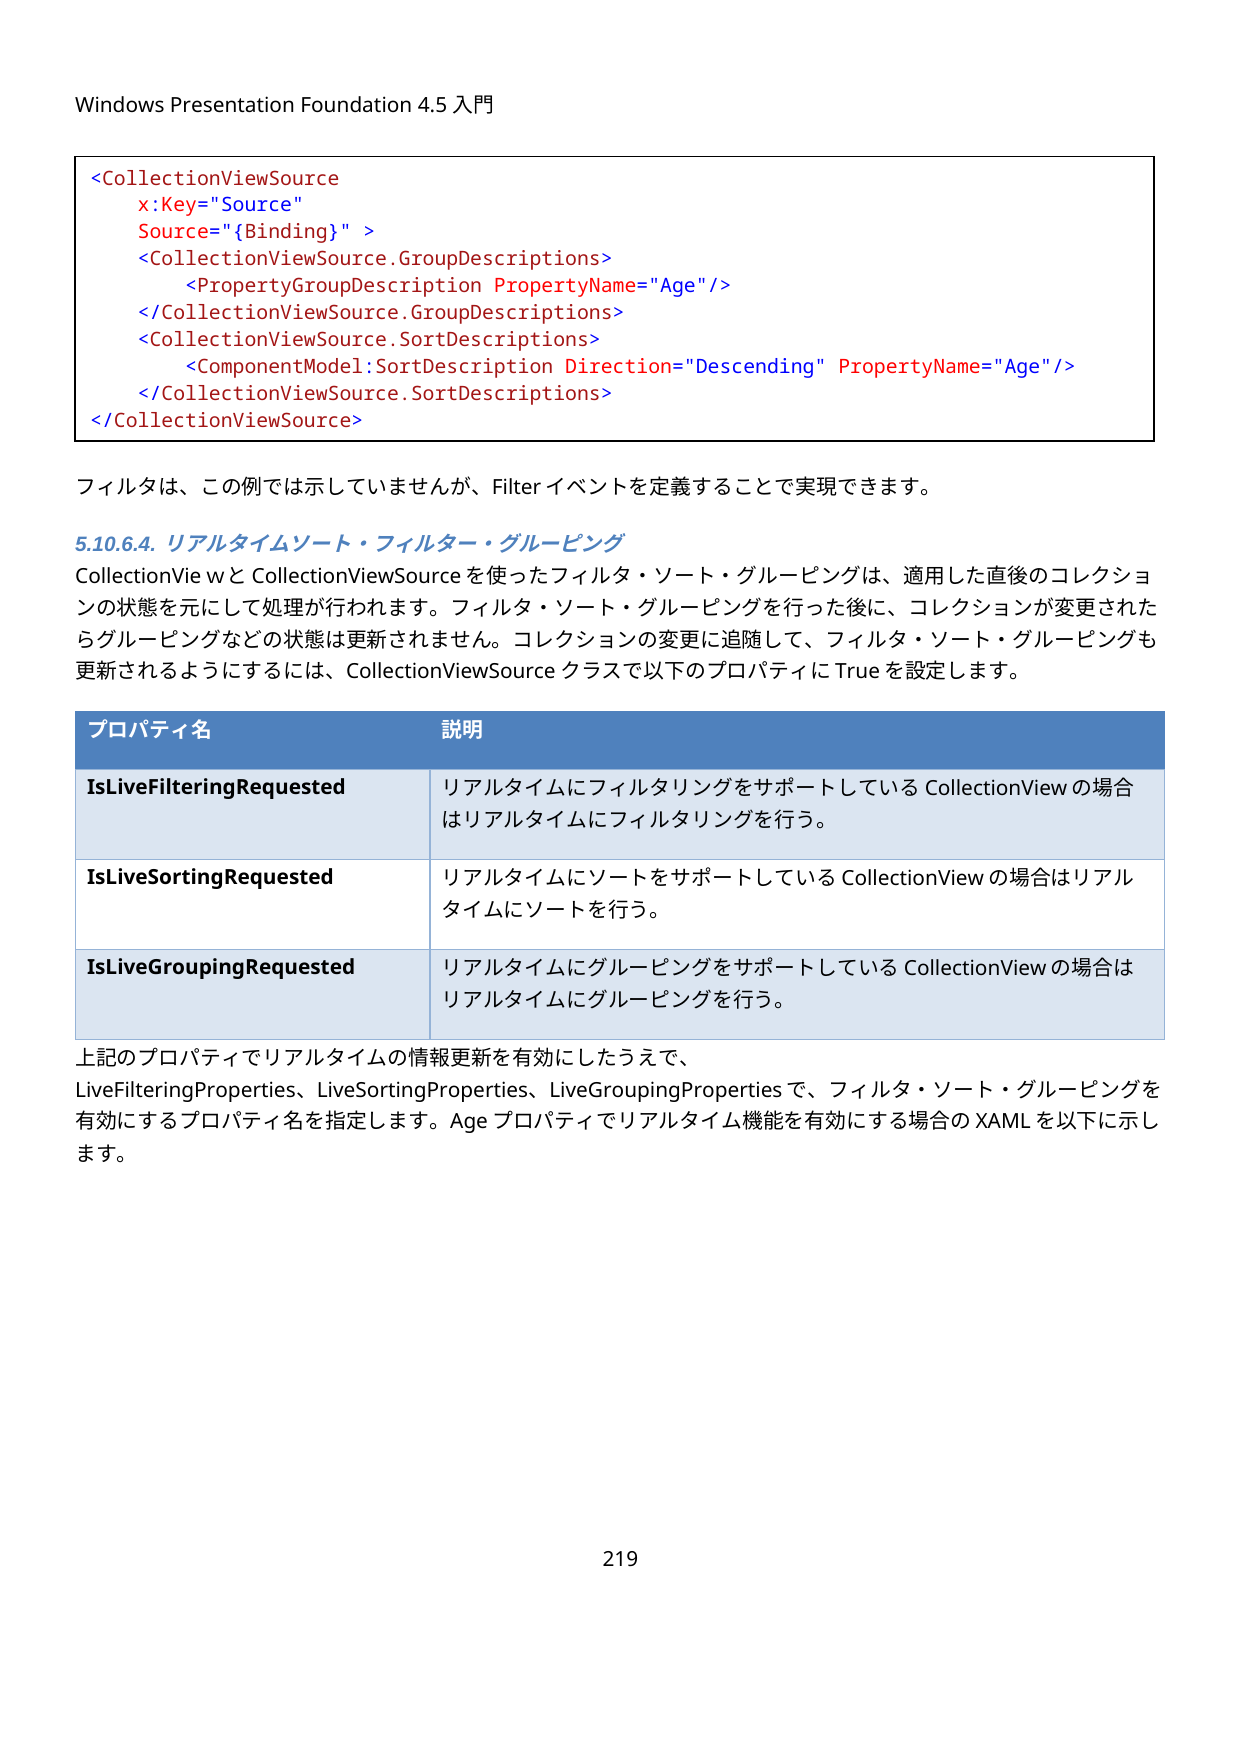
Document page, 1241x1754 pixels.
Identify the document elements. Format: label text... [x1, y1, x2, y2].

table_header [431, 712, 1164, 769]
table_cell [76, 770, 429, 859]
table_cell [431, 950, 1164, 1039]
subtitle リアルタイムソート・フィルター・グルーピング [75, 526, 1165, 558]
text CollectionVieｗとCollectionViewSourceを使ったフィルタ・ソート・グルーピングは、適用した直後のコレクションの状態を元にして処理が行われます。フィルタ・ソート・グルーピングを行った後に、コレクションが変更されたらグルーピングなどの状態は更新されません。コレクションの変更に追随して、フィルタ・ソート・グルーピングも更新されるようにするには、CollectionViewSourceクラスで以下のプロパティにTrueを設定します。 [75, 558, 1165, 686]
text 上記のプロパティでリアルタイムの情報更新を有効にしたうえで、LiveFilteringProperties、LiveSortingProperties、LiveGroupingPropertiesで、フィルタ・ソート・グルーピングを有効にするプロパティ名を指定します。Ageプロパティでリアルタイム機能を有効にする場合のXAMLを以下に示します。 [75, 1040, 1165, 1168]
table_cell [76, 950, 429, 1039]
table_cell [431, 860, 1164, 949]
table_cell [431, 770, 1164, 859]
text フィルタは、この例では示していませんが、Filterイベントを定義することで実現できます。 [75, 469, 1165, 501]
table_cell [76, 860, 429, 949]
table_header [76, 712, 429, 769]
